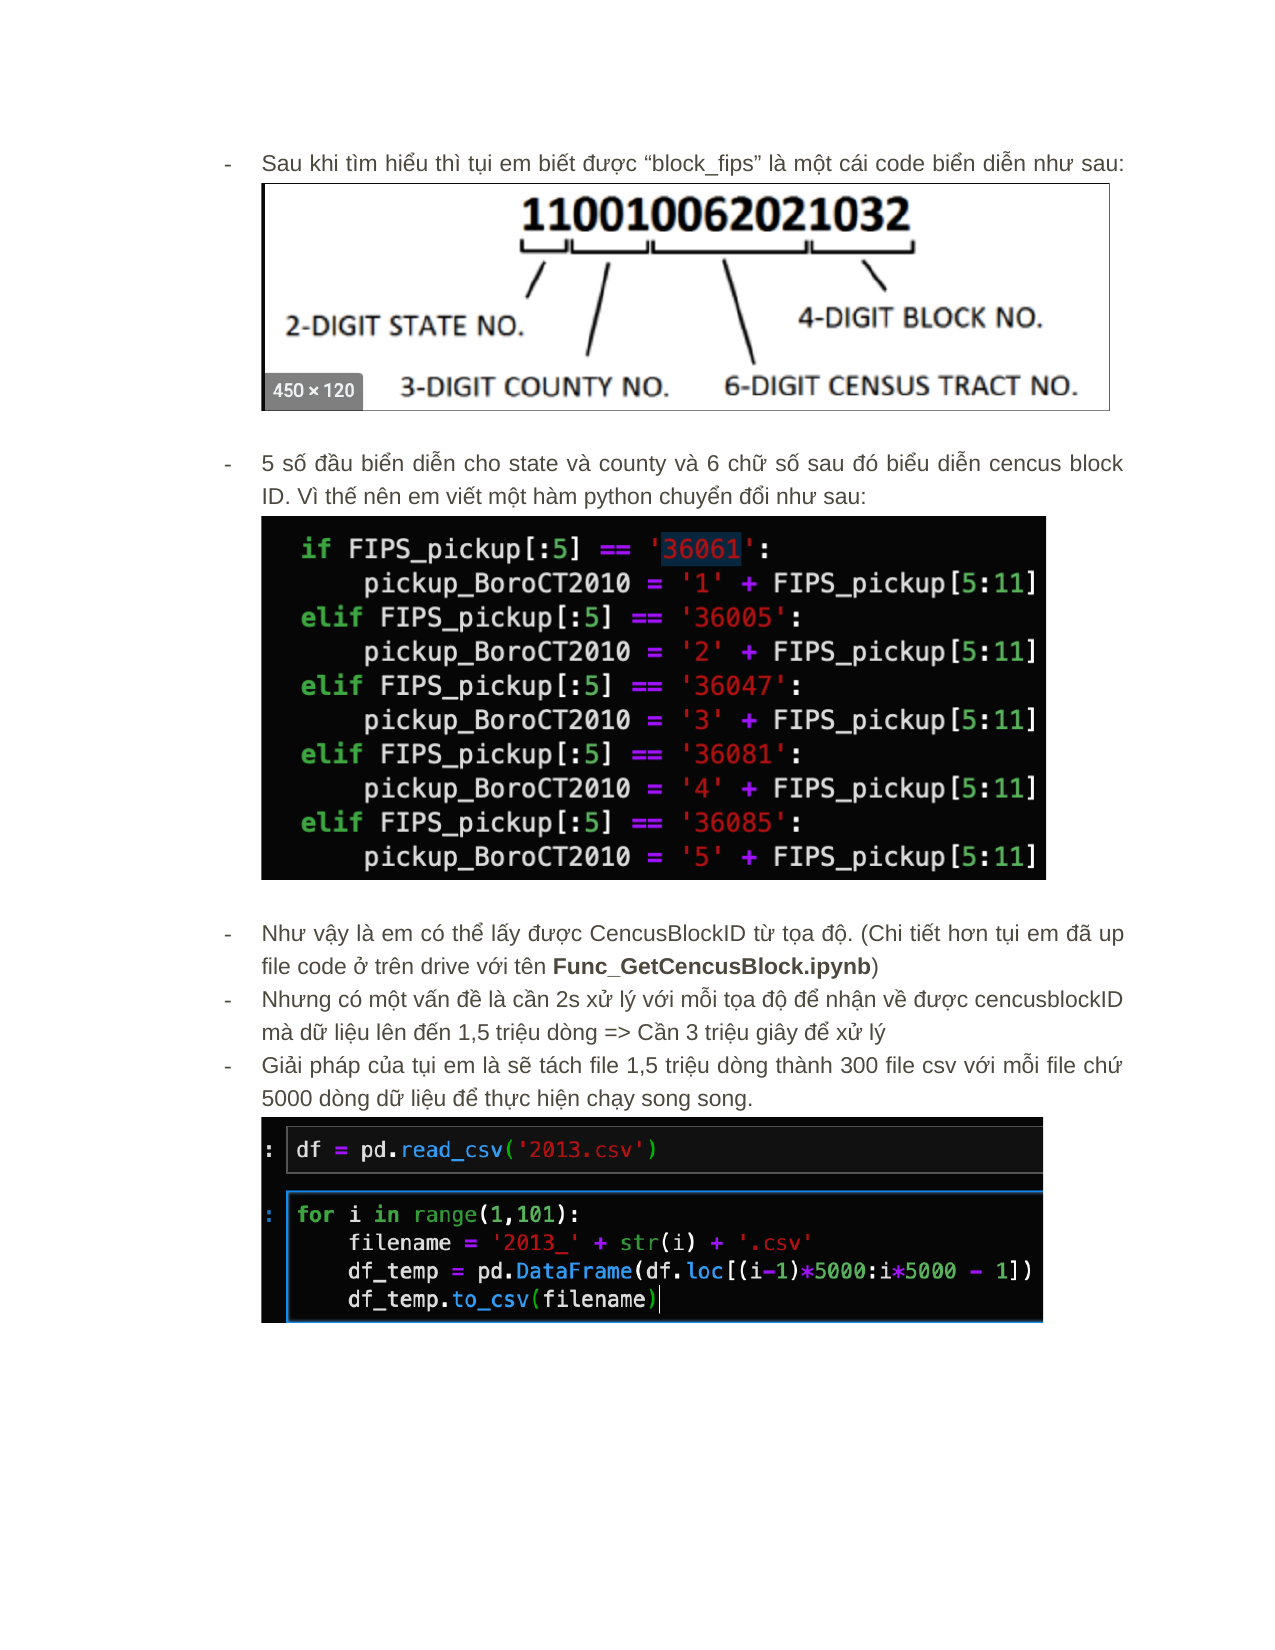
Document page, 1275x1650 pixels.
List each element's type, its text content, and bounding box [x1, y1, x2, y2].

list Giải pháp của tụi em là sẽ tách file 1,5 triệu dòng thành 300 file csv với mỗi file chứ 5000 dòng dữ liệu để thực hiện chạy song song. [224, 1052, 1125, 1111]
picture [261, 183, 1110, 411]
list Như vậy là em có thể lấy được CencusBlockID từ tọa độ. (Chi tiết hơn tụi em đã up file code ở trên drive với tên Func_GetCencusBlock.ipynb) [224, 920, 1125, 979]
picture [261, 516, 1047, 880]
list 5 số đầu biển diễn cho state và county và 6 chữ số sau đó biểu diễn cencus block ID. Vì thế nên em viết một hàm python chuyển đổi như sau: [224, 450, 1125, 510]
picture [261, 1117, 1044, 1323]
list Nhưng có một vấn đề là cần 2s xử lý với mỗi tọa độ để nhận về được cencusblockID mà dữ liệu lên đến 1,5 triệu dòng => Cần 3 triệu giây để xử lý [224, 986, 1125, 1045]
